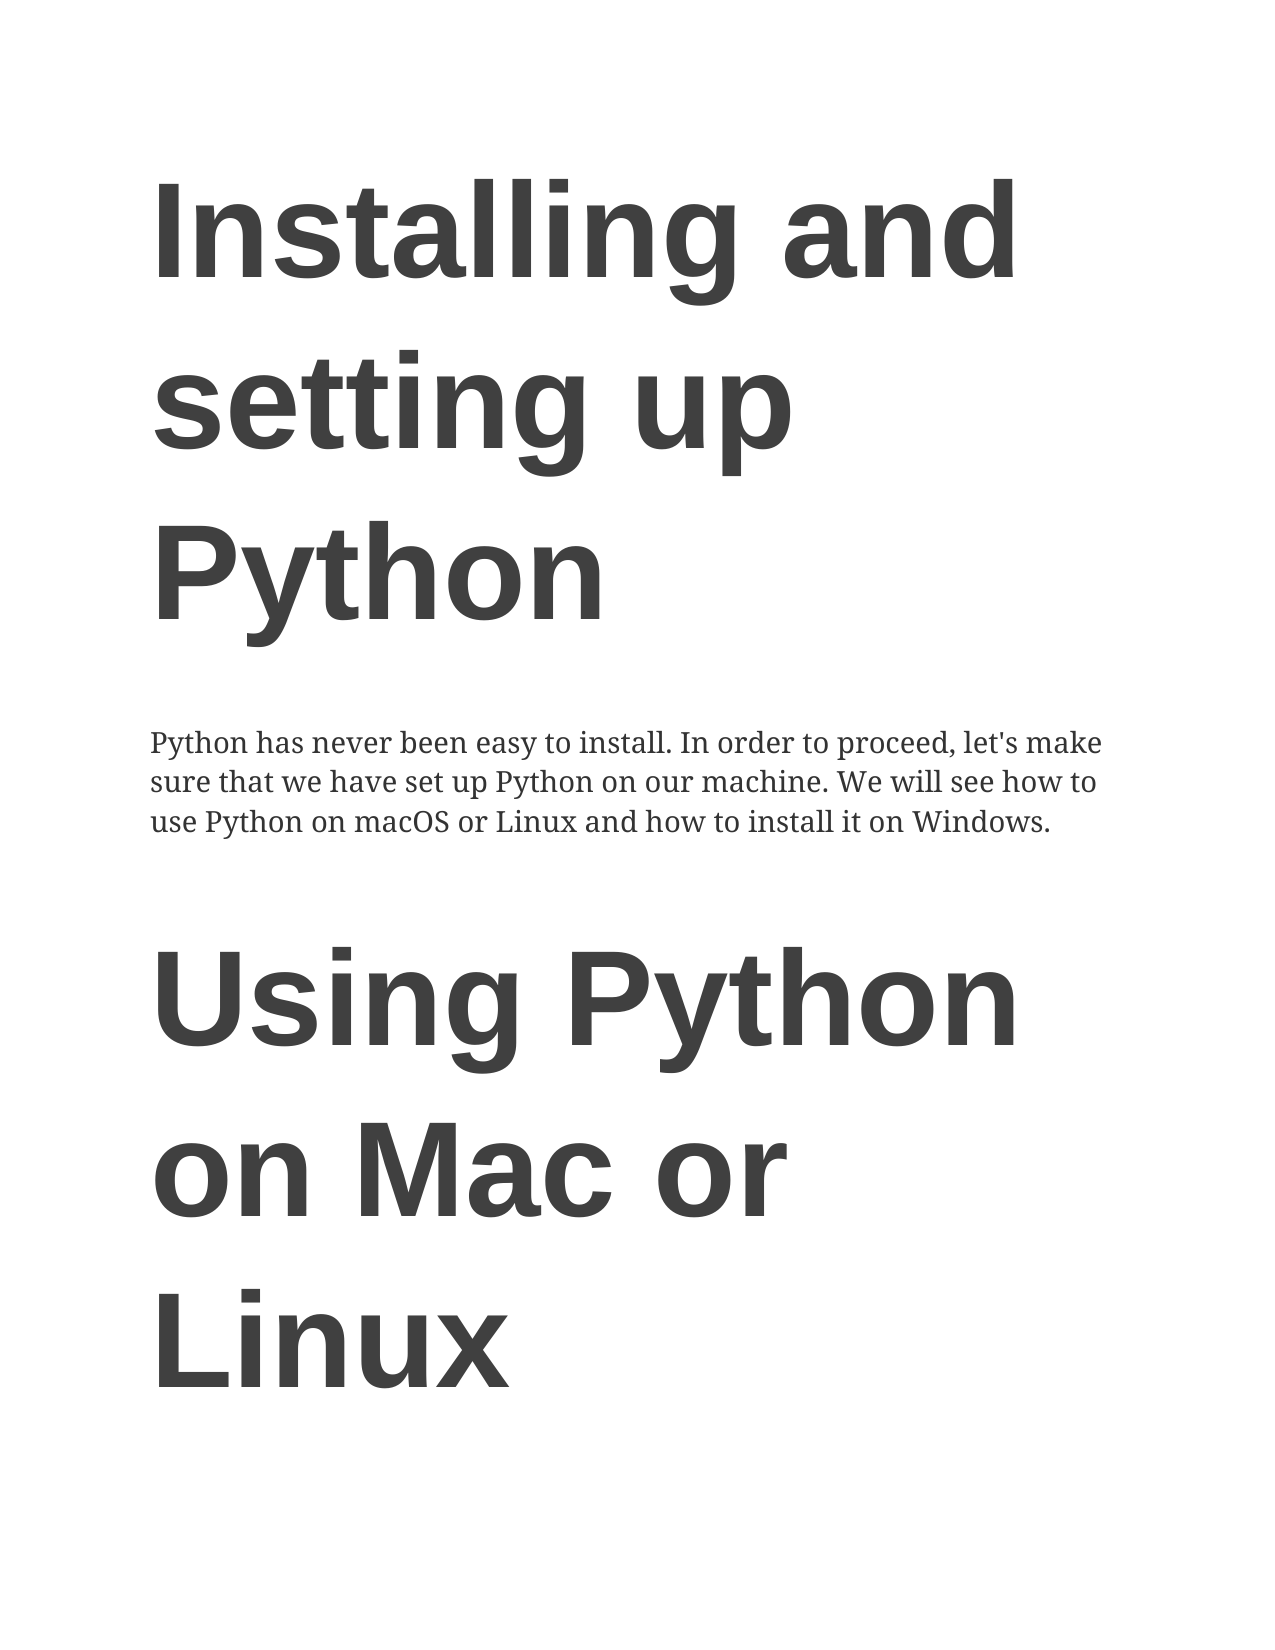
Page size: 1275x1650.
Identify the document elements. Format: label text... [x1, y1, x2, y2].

subtitle Installing and setting up Python [150, 150, 1125, 648]
subtitle Using Python on Mac or Linux [150, 918, 1125, 1416]
